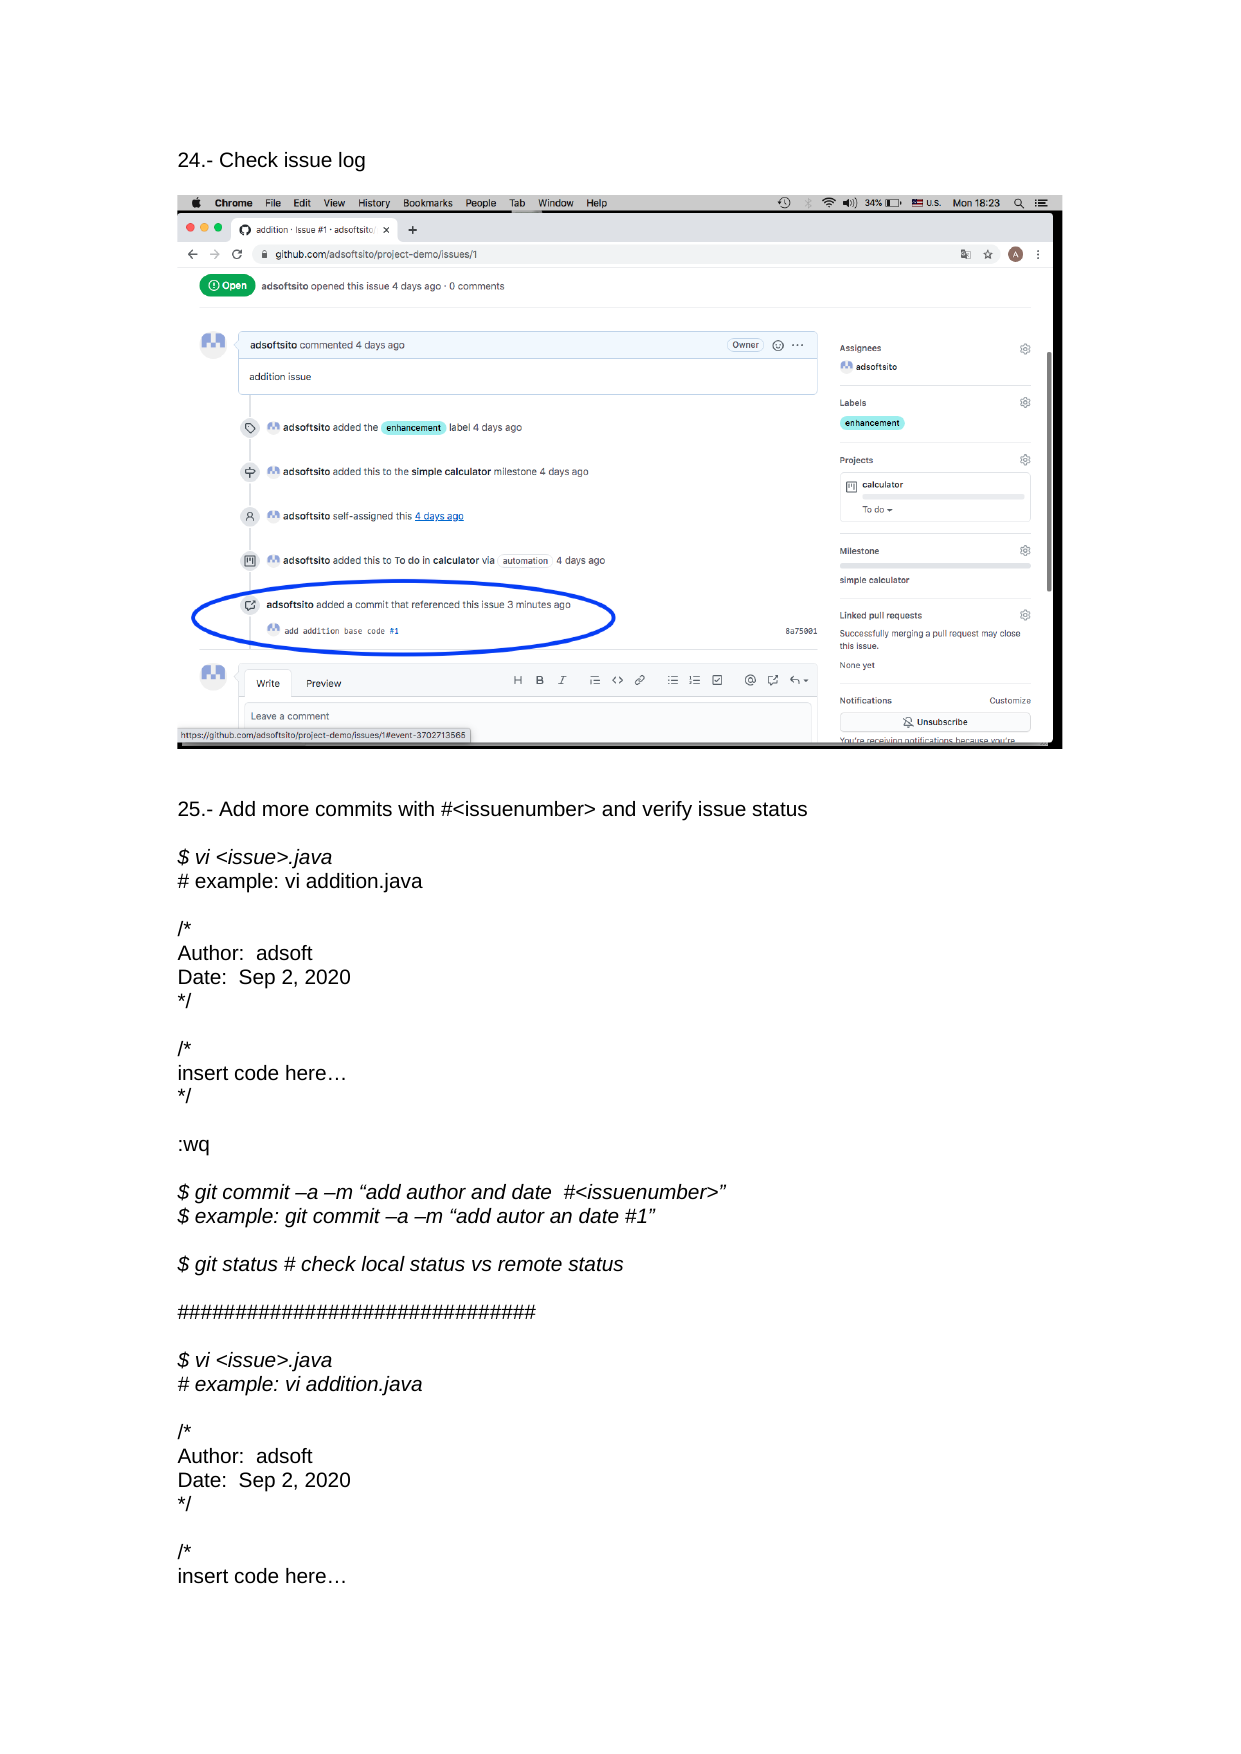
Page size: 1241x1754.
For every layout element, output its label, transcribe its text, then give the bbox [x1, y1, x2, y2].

text /* [177, 1036, 1063, 1060]
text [177, 1252, 1063, 1276]
text $ vi <issue>.java [177, 1348, 1063, 1372]
text Author: adsoft [177, 941, 1063, 964]
text ############################### [177, 1300, 1063, 1324]
text :wq [177, 1132, 1063, 1156]
text # example: vi addition.java [177, 1372, 1063, 1396]
text $ git commit –a –m “add author and date #<issuenumber>” [177, 1180, 1063, 1204]
text insert code here… [177, 1060, 1063, 1084]
text Date: Sep 2, 2020 [177, 964, 1063, 988]
text insert code here… [177, 1563, 1063, 1587]
text # example: vi addition.java [177, 869, 1063, 893]
text /* [177, 1539, 1063, 1563]
text 24.- Check issue log [177, 148, 1063, 172]
text Date: Sep 2, 2020 [177, 1468, 1063, 1492]
text */ [177, 988, 1063, 1012]
text Author: adsoft [177, 1444, 1063, 1468]
text $ vi <issue>.java [177, 845, 1063, 869]
text 25.- Add more commits with #<issuenumber> and verify issue status [177, 797, 1063, 821]
text /* [177, 1420, 1063, 1444]
text /* [177, 917, 1063, 941]
picture [177, 195, 1063, 749]
text */ [177, 1084, 1063, 1108]
text */ [177, 1492, 1063, 1516]
text $ example: git commit –a –m “add autor an date #1” [177, 1204, 1063, 1228]
